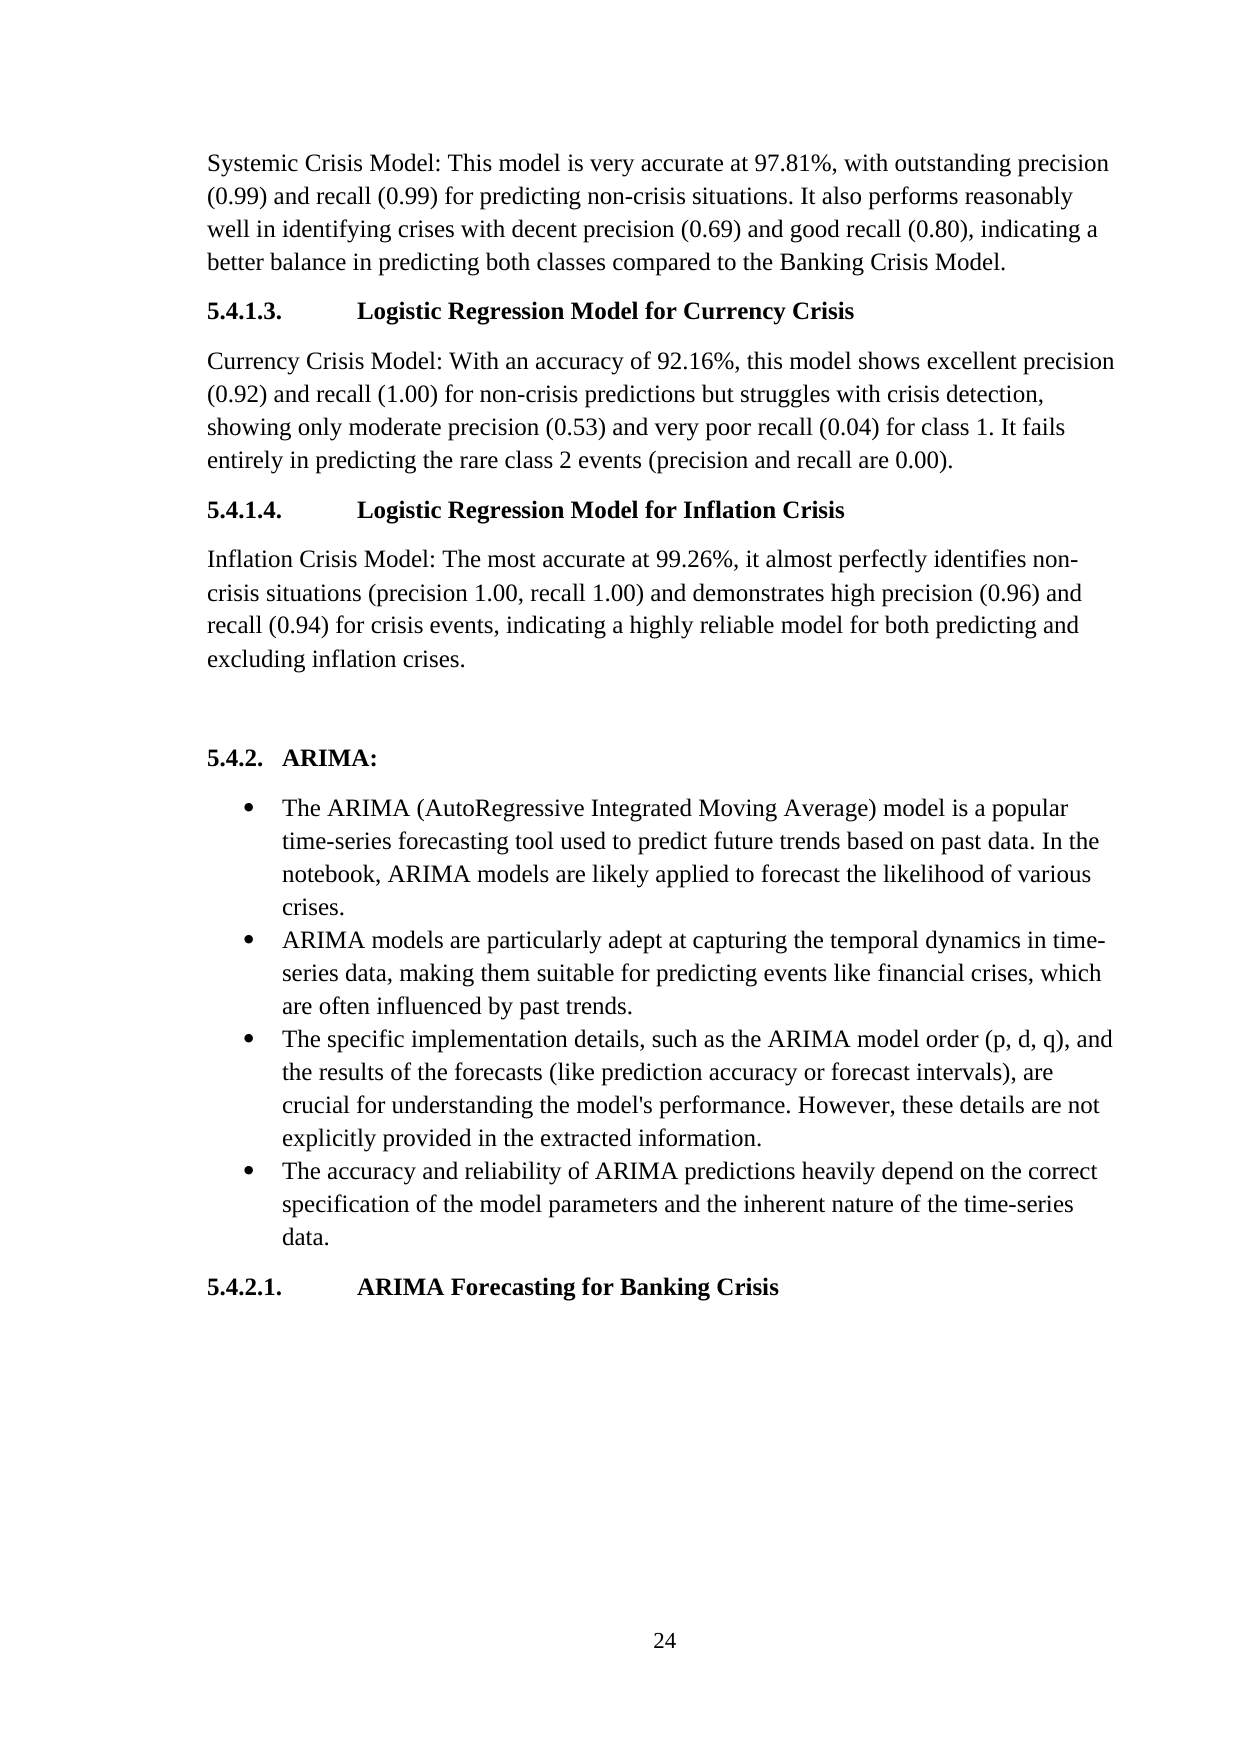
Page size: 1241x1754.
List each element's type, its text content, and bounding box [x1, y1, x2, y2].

text 5.4.2.1. ARIMA Forecasting for Banking Crisis [207, 1272, 1122, 1300]
list The ARIMA (AutoRegressive Integrated Moving Average) model is a popular time-series forecasting tool used to predict future trends based on past data. In the notebook, ARIMA models are likely applied to forecast the likelihood of various crises. [244, 793, 1122, 921]
list The accuracy and reliability of ARIMA predictions heavily depend on the correct specification of the model parameters and the inherent nature of the time-series data. [244, 1156, 1122, 1251]
text 5.4.1.4. Logistic Regression Model for Inflation Crisis [207, 495, 1122, 524]
list ARIMA models are particularly adept at capturing the temporal dynamics in time-series data, making them suitable for predicting events like financial crises, which are often influenced by past trends. [244, 925, 1122, 1019]
text Inflation Crisis Model: The most accurate at 99.26%, it almost perfectly identifies non-crisis situations (precision 1.00, recall 1.00) and demonstrates high precision (0.96) and recall (0.94) for crisis events, indicating a highly reliable model for both predicting and excluding inflation crises. [207, 544, 1122, 672]
text Currency Crisis Model: With an accuracy of 92.16%, this model shows excellent precision (0.92) and recall (1.00) for non-crisis predictions but struggles with crisis detection, showing only moderate precision (0.53) and very poor recall (0.04) for class 1. It fails entirely in predicting the rare class 2 events (precision and recall are 0.00). [207, 346, 1122, 474]
text 5.4.2. ARIMA: [207, 743, 1122, 772]
text Systemic Crisis Model: This model is very accurate at 97.81%, with outstanding precision (0.99) and recall (0.99) for predicting non-crisis situations. It also performs reasonably well in identifying crises with decent precision (0.69) and good recall (0.80), indicating a better balance in predicting both classes compared to the Banking Crisis Model. [207, 148, 1122, 276]
text 5.4.1.3. Logistic Regression Model for Currency Crisis [207, 296, 1122, 325]
list The specific implementation details, such as the ARIMA model order (p, d, q), and the results of the forecasts (like prediction accuracy or forecast intervals), are crucial for understanding the model's performance. However, these details are not explicitly provided in the extracted information. [244, 1024, 1122, 1152]
